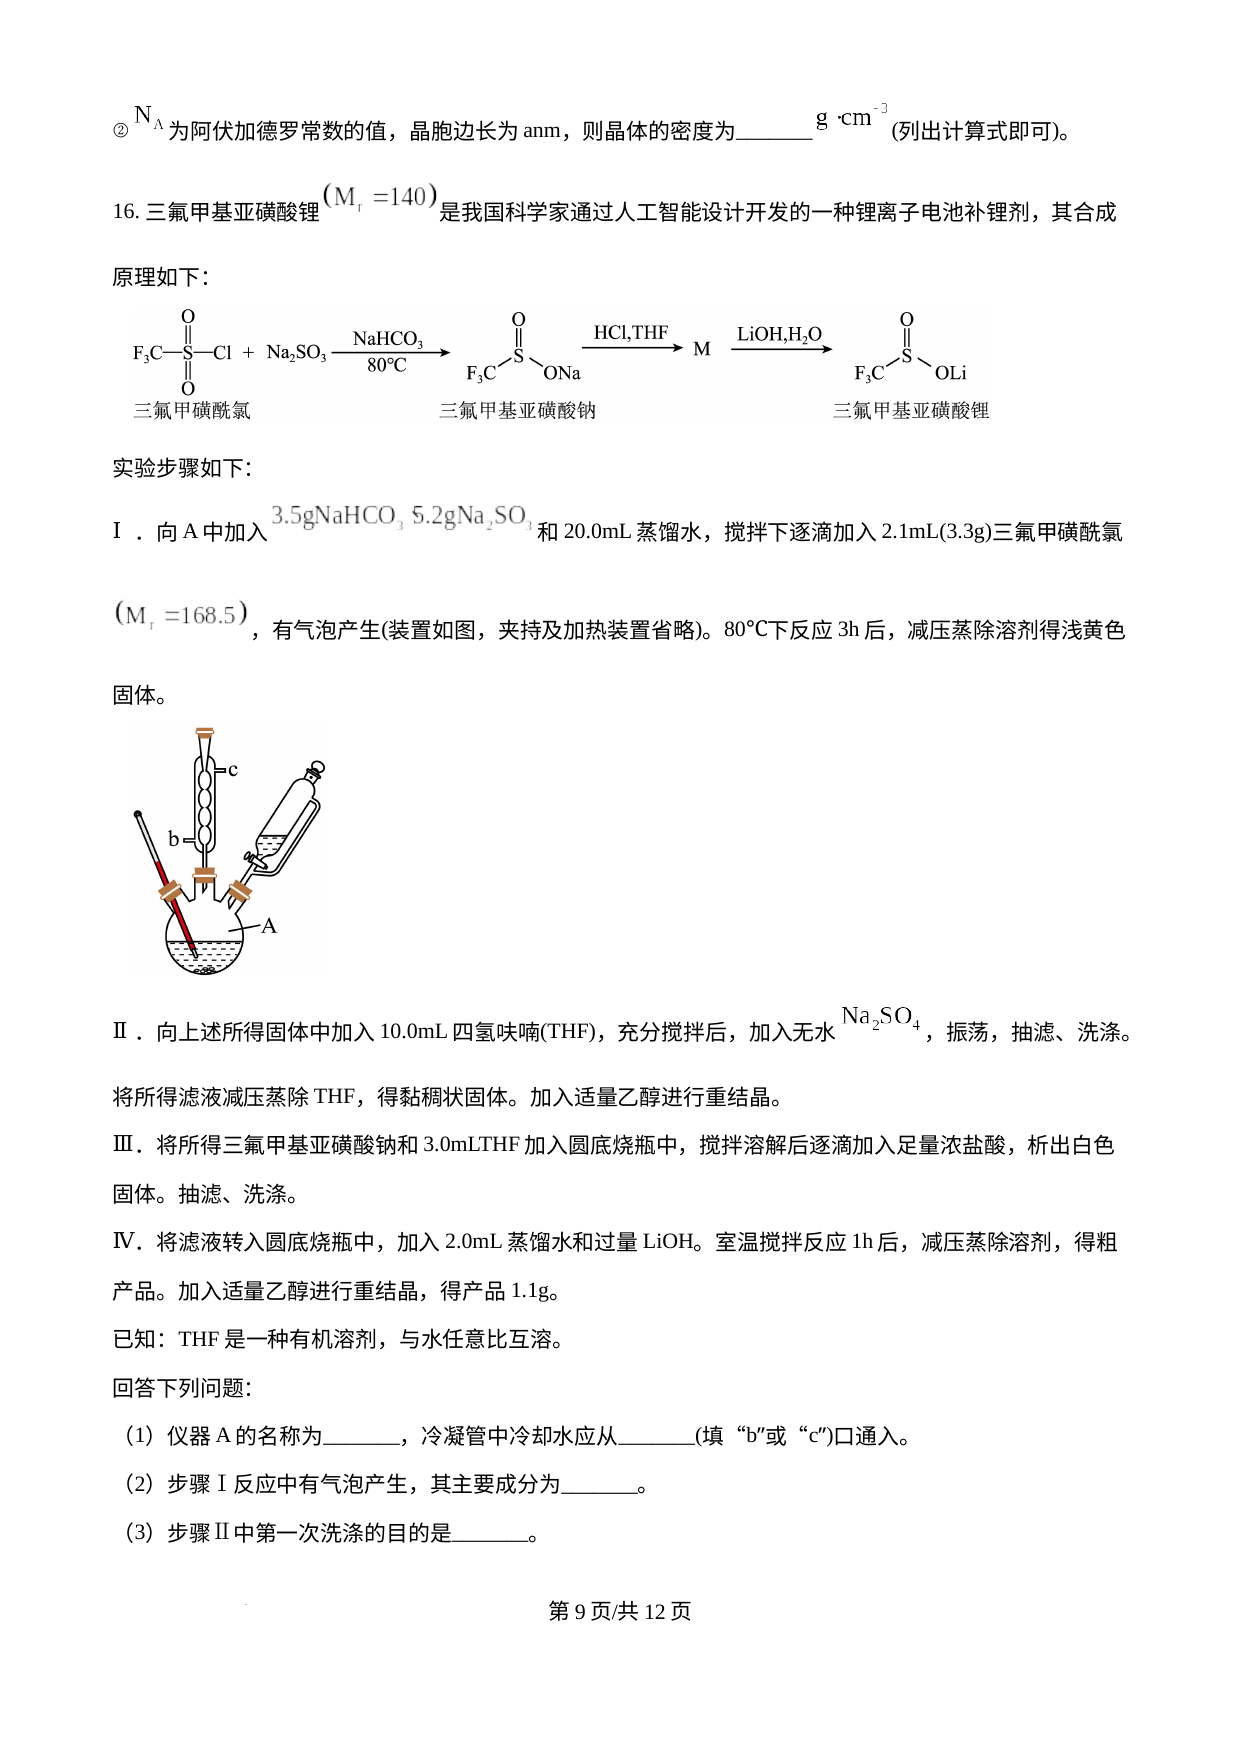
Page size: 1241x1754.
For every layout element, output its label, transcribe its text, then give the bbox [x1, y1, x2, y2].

text Ⅱ．向上述所得固体中加入10.0mL四氢呋喃(THF)，充分搅拌后，加入无水，振荡，抽滤、洗涤。将所得滤液减压蒸除THF，得黏稠状固体。加入适量乙醇进行重结晶。 [112, 998, 1128, 1112]
text （3）步骤Ⅱ中第一次洗涤的目的是_______。 [112, 1515, 1128, 1548]
text （2）步骤Ⅰ反应中有气泡产生，其主要成分为_______。 [112, 1467, 1128, 1499]
picture [131, 307, 991, 421]
text ②为阿伏加德罗常数的值，晶胞边长为anm，则晶体的密度为_______(列出计算式即可)。 [112, 97, 1128, 162]
text 回答下列问题： [112, 1370, 1128, 1403]
text Ⅳ．将滤液转入圆底烧瓶中，加入2.0mL蒸馏水和过量LiOH。室温搅拌反应1h后，减压蒸除溶剂，得粗产品。加入适量乙醇进行重结晶，得产品1.1g。 [112, 1225, 1128, 1306]
text （1）仪器A的名称为_______，冷凝管中冷却水应从_______(填“b”或“c”)口通入。 [112, 1418, 1128, 1451]
text Ⅲ．将所得三氟甲基亚磺酸钠和3.0mLTHF加入圆底烧瓶中，搅拌溶解后逐滴加入足量浓盐酸，析出白色固体。抽滤、洗涤。 [112, 1128, 1128, 1209]
picture [131, 725, 327, 977]
text 16. 三氟甲基亚磺酸锂是我国科学家通过人工智能设计开发的一种锂离子电池补锂剂，其合成原理如下： [112, 178, 1128, 292]
text 实验步骤如下： [112, 450, 1128, 483]
text Ⅰ．向A中加入和20.0mL蒸馏水，搅拌下逐滴加入2.1mL(3.3g)三氟甲磺酰氯，有气泡产生(装置如图，夹持及加热装置省略)。80℃下反应3h后，减压蒸除溶剂得浅黄色固体。 [112, 498, 1128, 710]
text 已知：THF是一种有机溶剂，与水任意比互溶。 [112, 1322, 1128, 1354]
